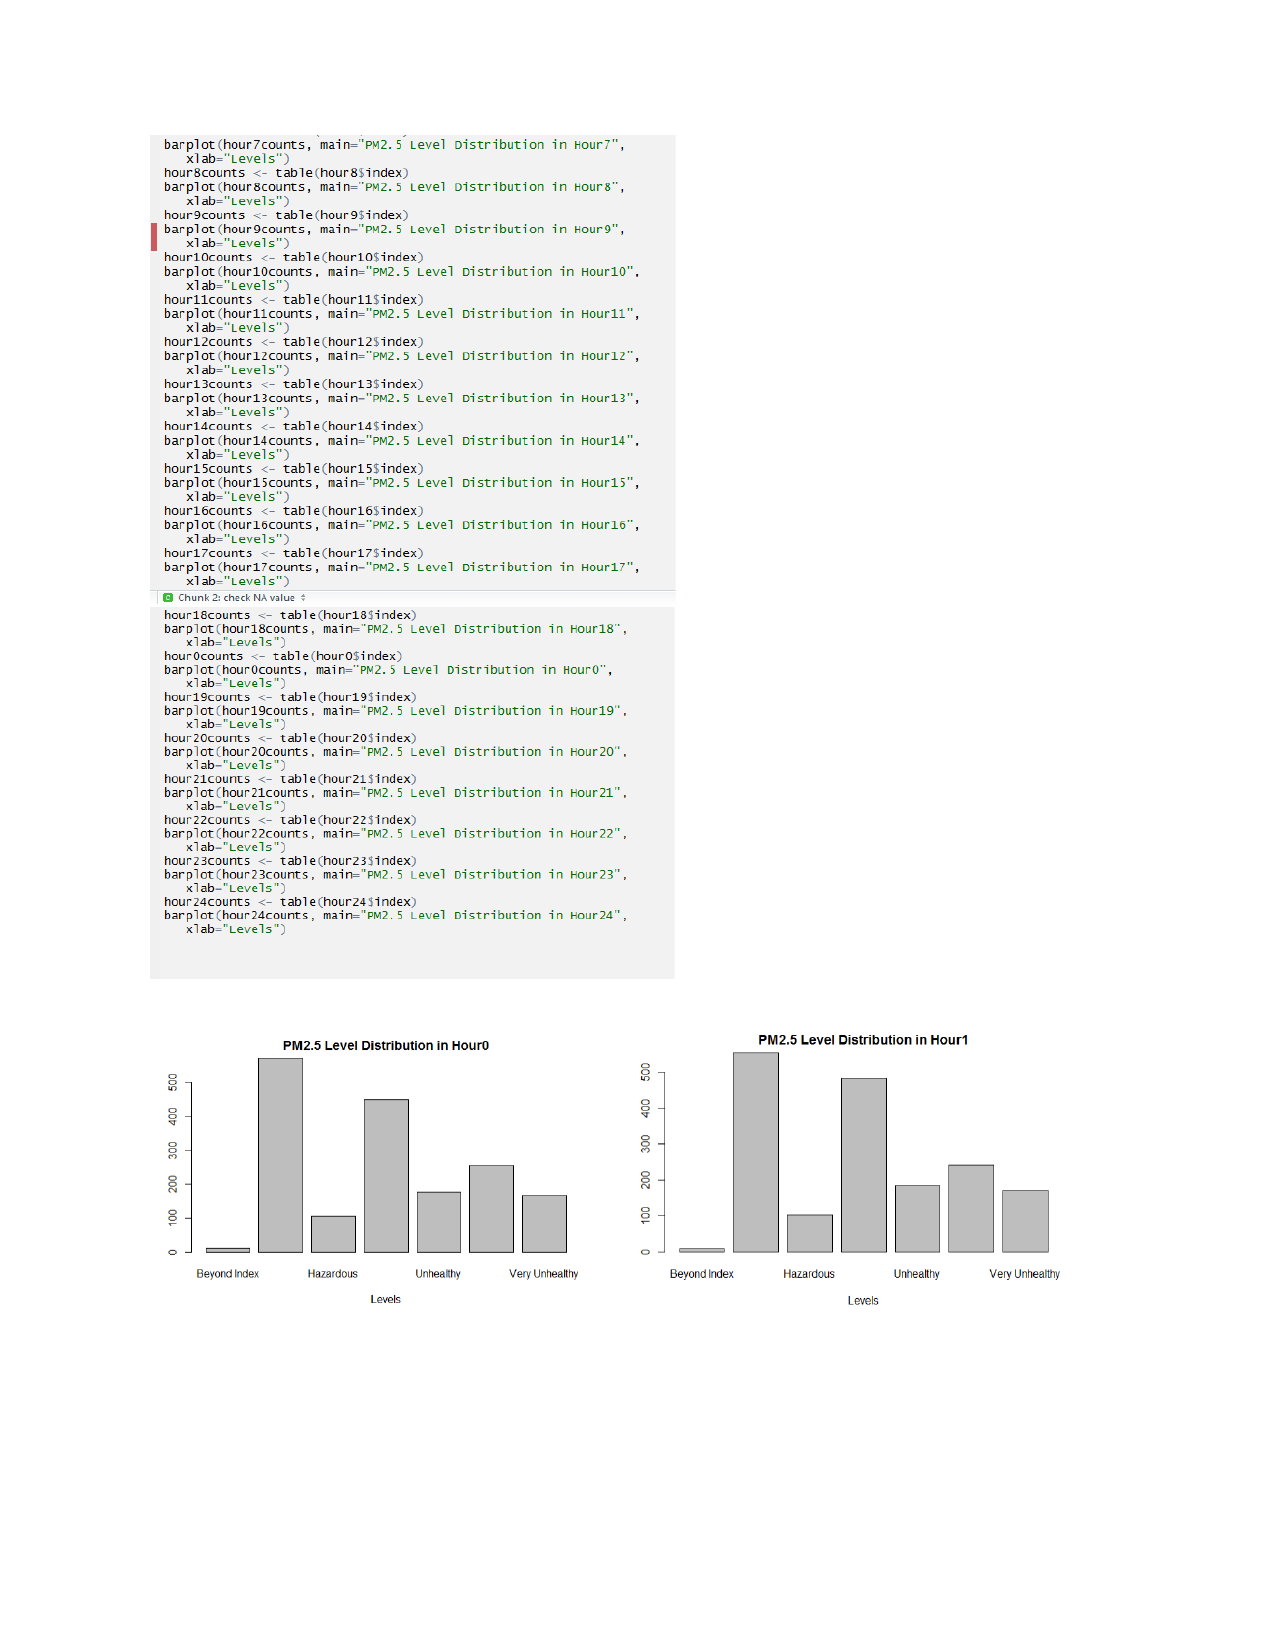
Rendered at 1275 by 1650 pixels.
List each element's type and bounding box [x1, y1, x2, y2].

picture [150, 1021, 1112, 1324]
picture [150, 607, 675, 979]
picture [150, 135, 676, 604]
